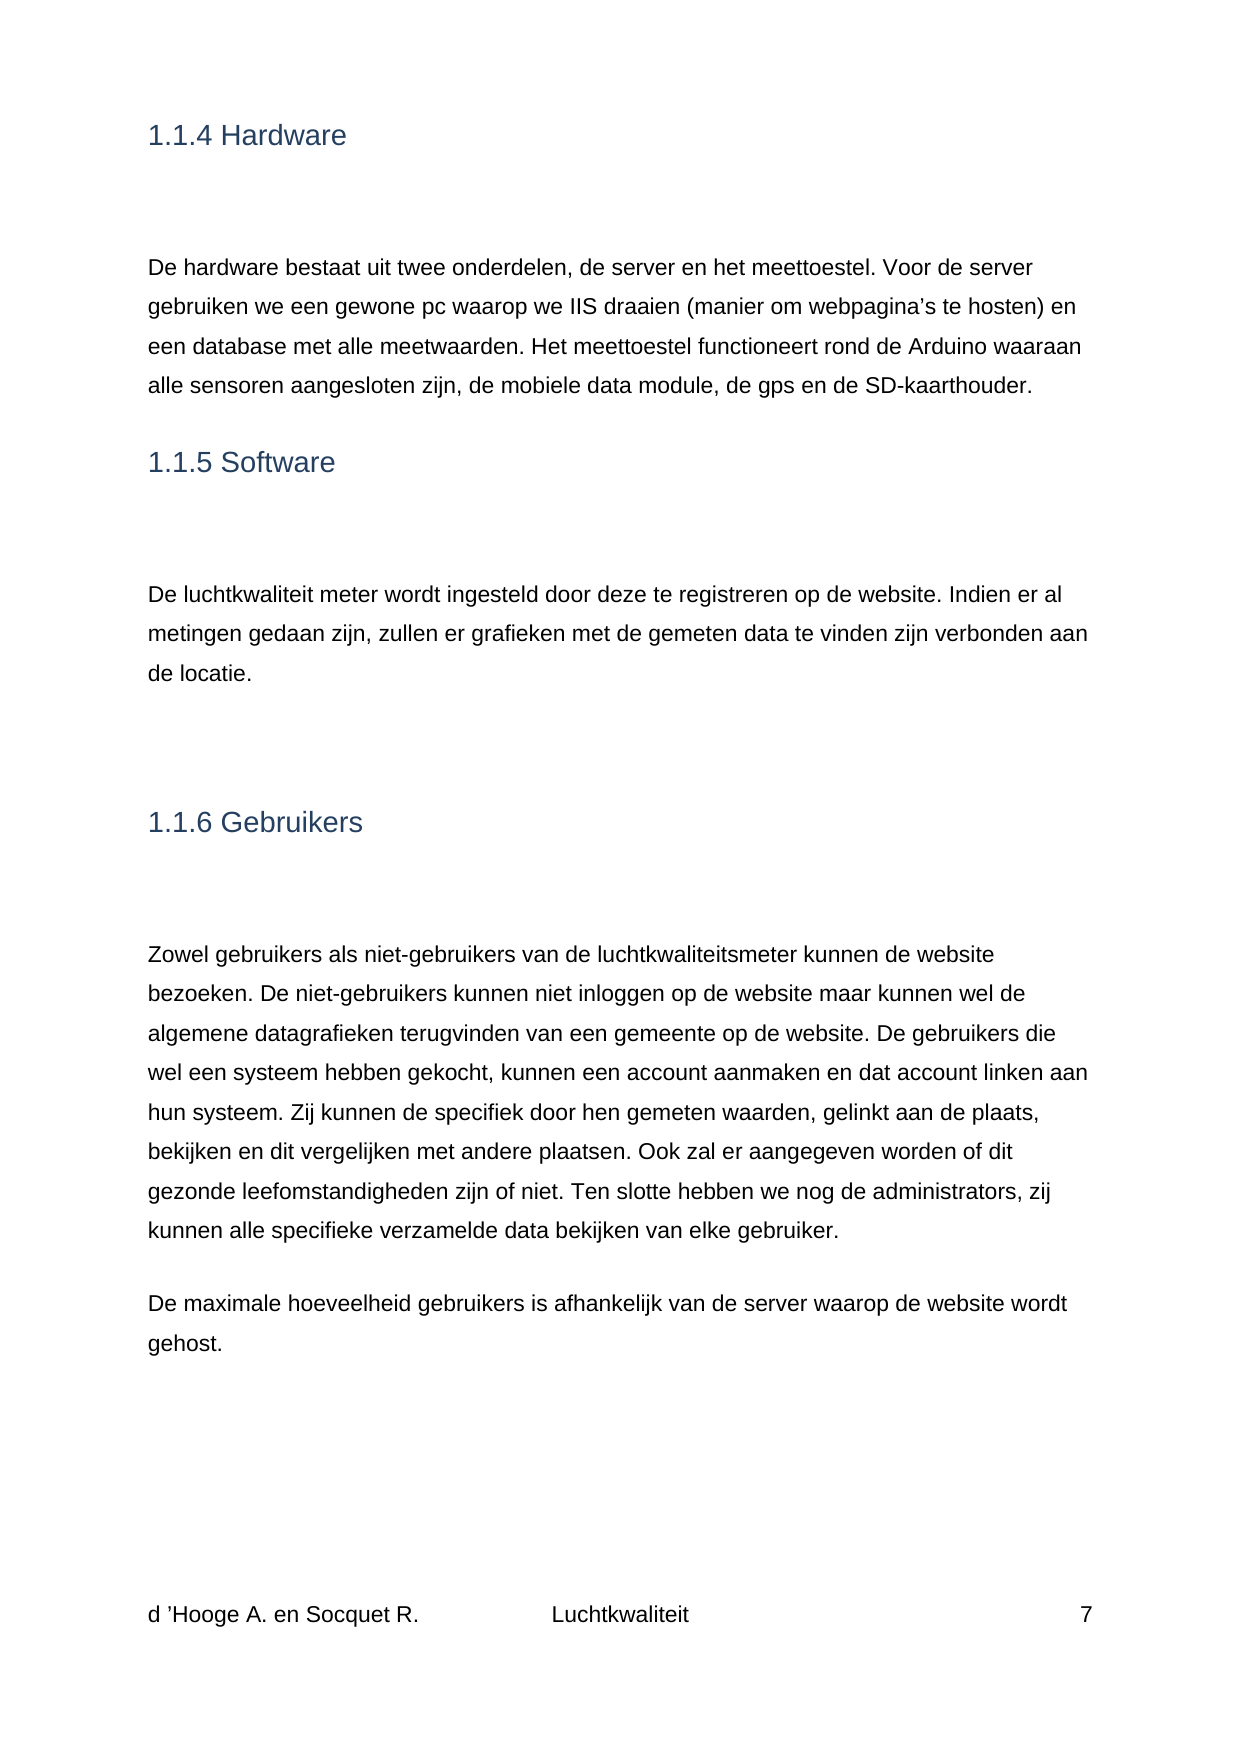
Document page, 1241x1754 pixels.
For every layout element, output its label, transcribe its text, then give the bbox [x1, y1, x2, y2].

subtitle 1.1.5 Software [148, 445, 1092, 478]
text De hardware bestaat uit twee onderdelen, de server en het meettoestel. Voor de server gebruiken we een gewone pc waarop we IIS draaien (manier om webpagina’s te hosten) en een database met alle meetwaarden. Het meettoestel functioneert rond de Arduino waaraan alle sensoren aangesloten zijn, de mobiele data module, de gps en de SD-kaarthouder. [148, 254, 1092, 398]
text De luchtkwaliteit meter wordt ingesteld door deze te registreren op de website. Indien er al metingen gedaan zijn, zullen er grafieken met de gemeten data te vinden zijn verbonden aan de locatie. [148, 581, 1092, 686]
subtitle 1.1.4 Hardware [148, 118, 1092, 152]
text De maximale hoeveelheid gebruikers is afhankelijk van de server waarop de website wordt gehost. [148, 1290, 1092, 1356]
subtitle 1.1.6 Gebruikers [148, 805, 1092, 839]
text Zowel gebruikers als niet-gebruikers van de luchtkwaliteitsmeter kunnen de website bezoeken. De niet-gebruikers kunnen niet inloggen op de website maar kunnen wel de algemene datagrafieken terugvinden van een gemeente op de website. De gebruikers die wel een systeem hebben gekocht, kunnen een account aanmaken en dat account linken aan hun systeem. Zij kunnen de specifiek door hen gemeten waarden, gelinkt aan de plaats, bekijken en dit vergelijken met andere plaatsen. Ook zal er aangegeven worden of dit gezonde leefomstandigheden zijn of niet. Ten slotte hebben we nog de administrators, zij kunnen alle specifieke verzamelde data bekijken van elke gebruiker. [148, 941, 1092, 1243]
